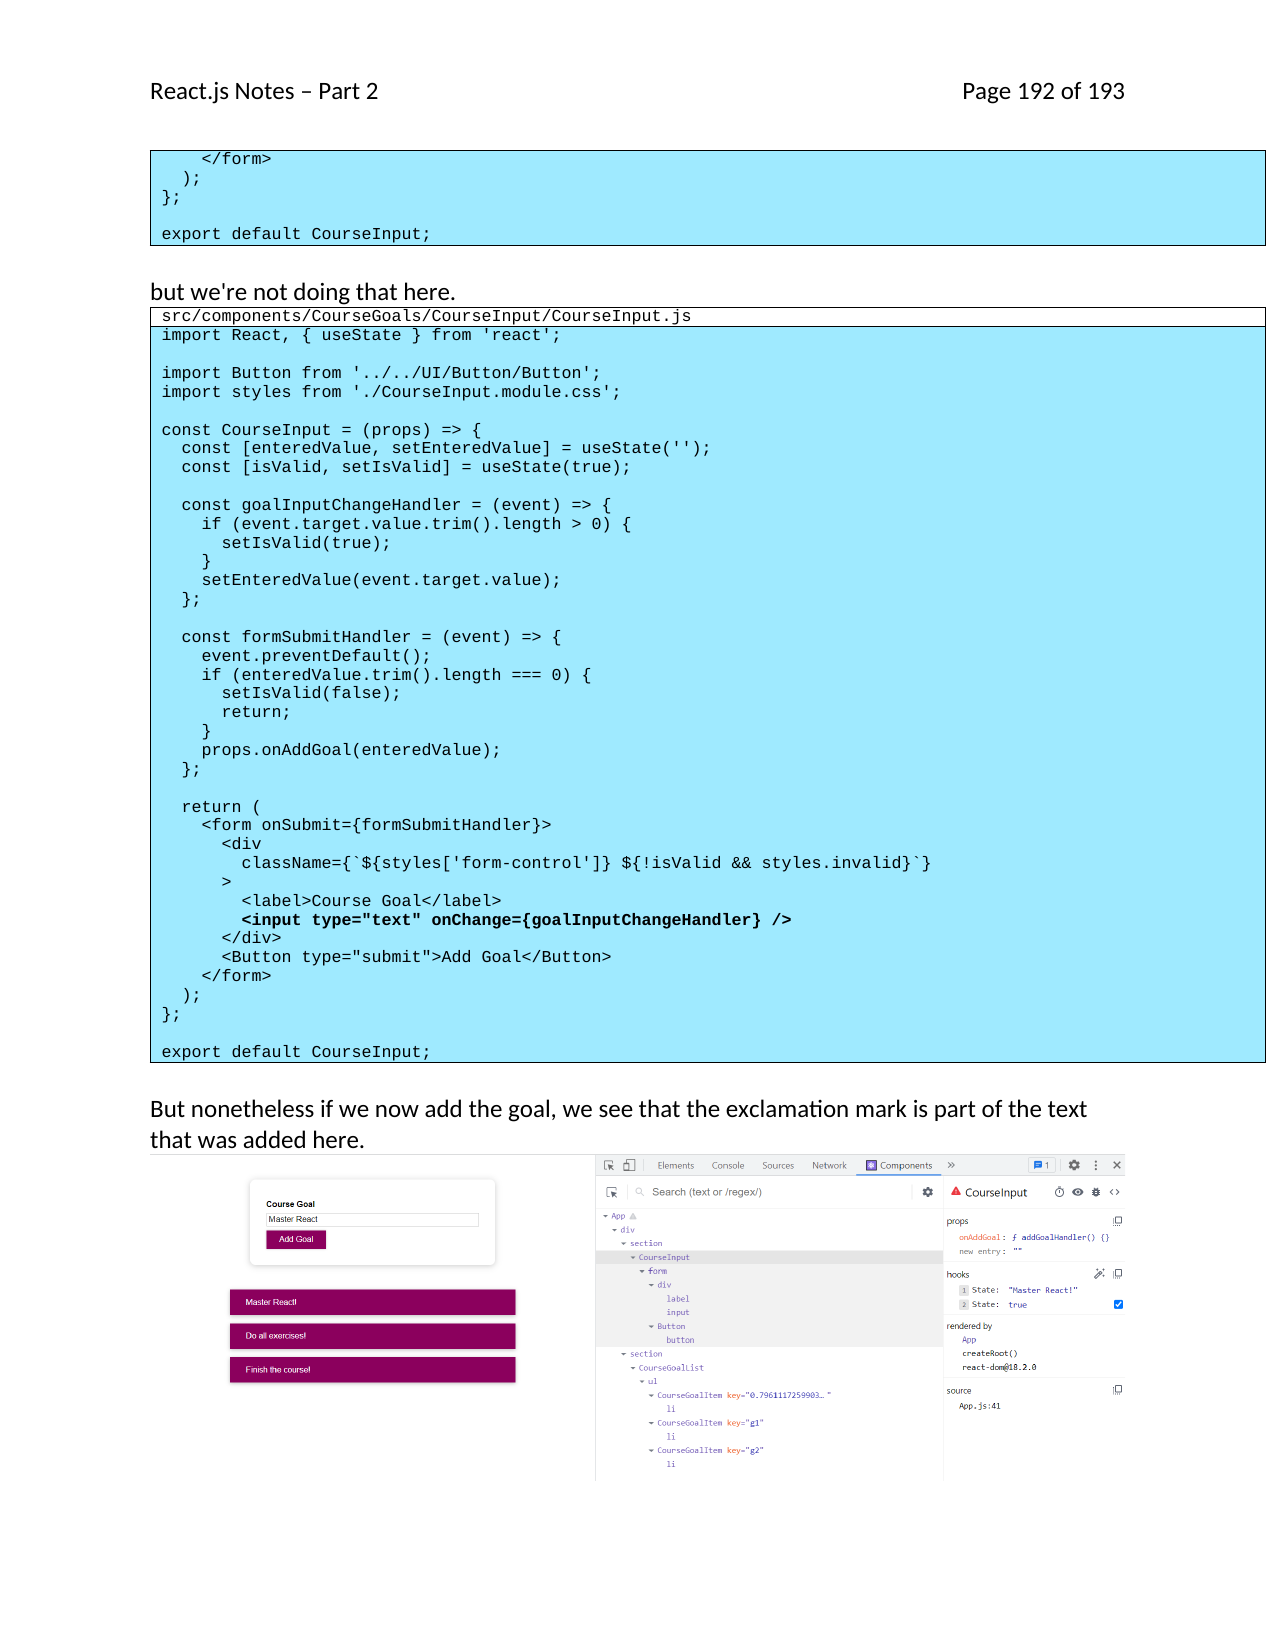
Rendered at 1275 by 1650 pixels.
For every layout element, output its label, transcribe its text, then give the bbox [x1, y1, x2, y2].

text But nonetheless if we now add the goal, we see that the exclamation mark is part of the text that was added here. [150, 1094, 1125, 1154]
picture [150, 1154, 1125, 1481]
table_header src/components/CourseGoals/CourseInput/CourseInput.js [151, 308, 1265, 326]
table_cell import React, { useState } from 'react'; import Button from '../../UI/Button/Button'; import styles from './CourseInput.module.css'; const CourseInput = (props) => { const [enteredValue, setEnteredValue] = useState(''); const [isValid, setIsValid] = useState(true); const goalInputChangeHandler = (event) => { if (event.target.value.trim().length > 0) { setIsValid(true); } setEnteredValue(event.target.value); }; const formSubmitHandler = (event) => { event.preventDefault(); if (enteredValue.trim().length === 0) { setIsValid(false); return; } props.onAddGoal(enteredValue); }; return ( <form onSubmit={formSubmitHandler}> <div className={`${styles['form-control']} ${!isValid && styles.invalid}`} > <label>Course Goal</label> <input type="text" onChange={goalInputChangeHandler} /> </div> <Button type="submit">Add Goal</Button> </form> ); }; export default CourseInput; [151, 327, 1265, 1062]
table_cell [151, 151, 1265, 245]
text but we're not doing that here. [150, 276, 1125, 307]
